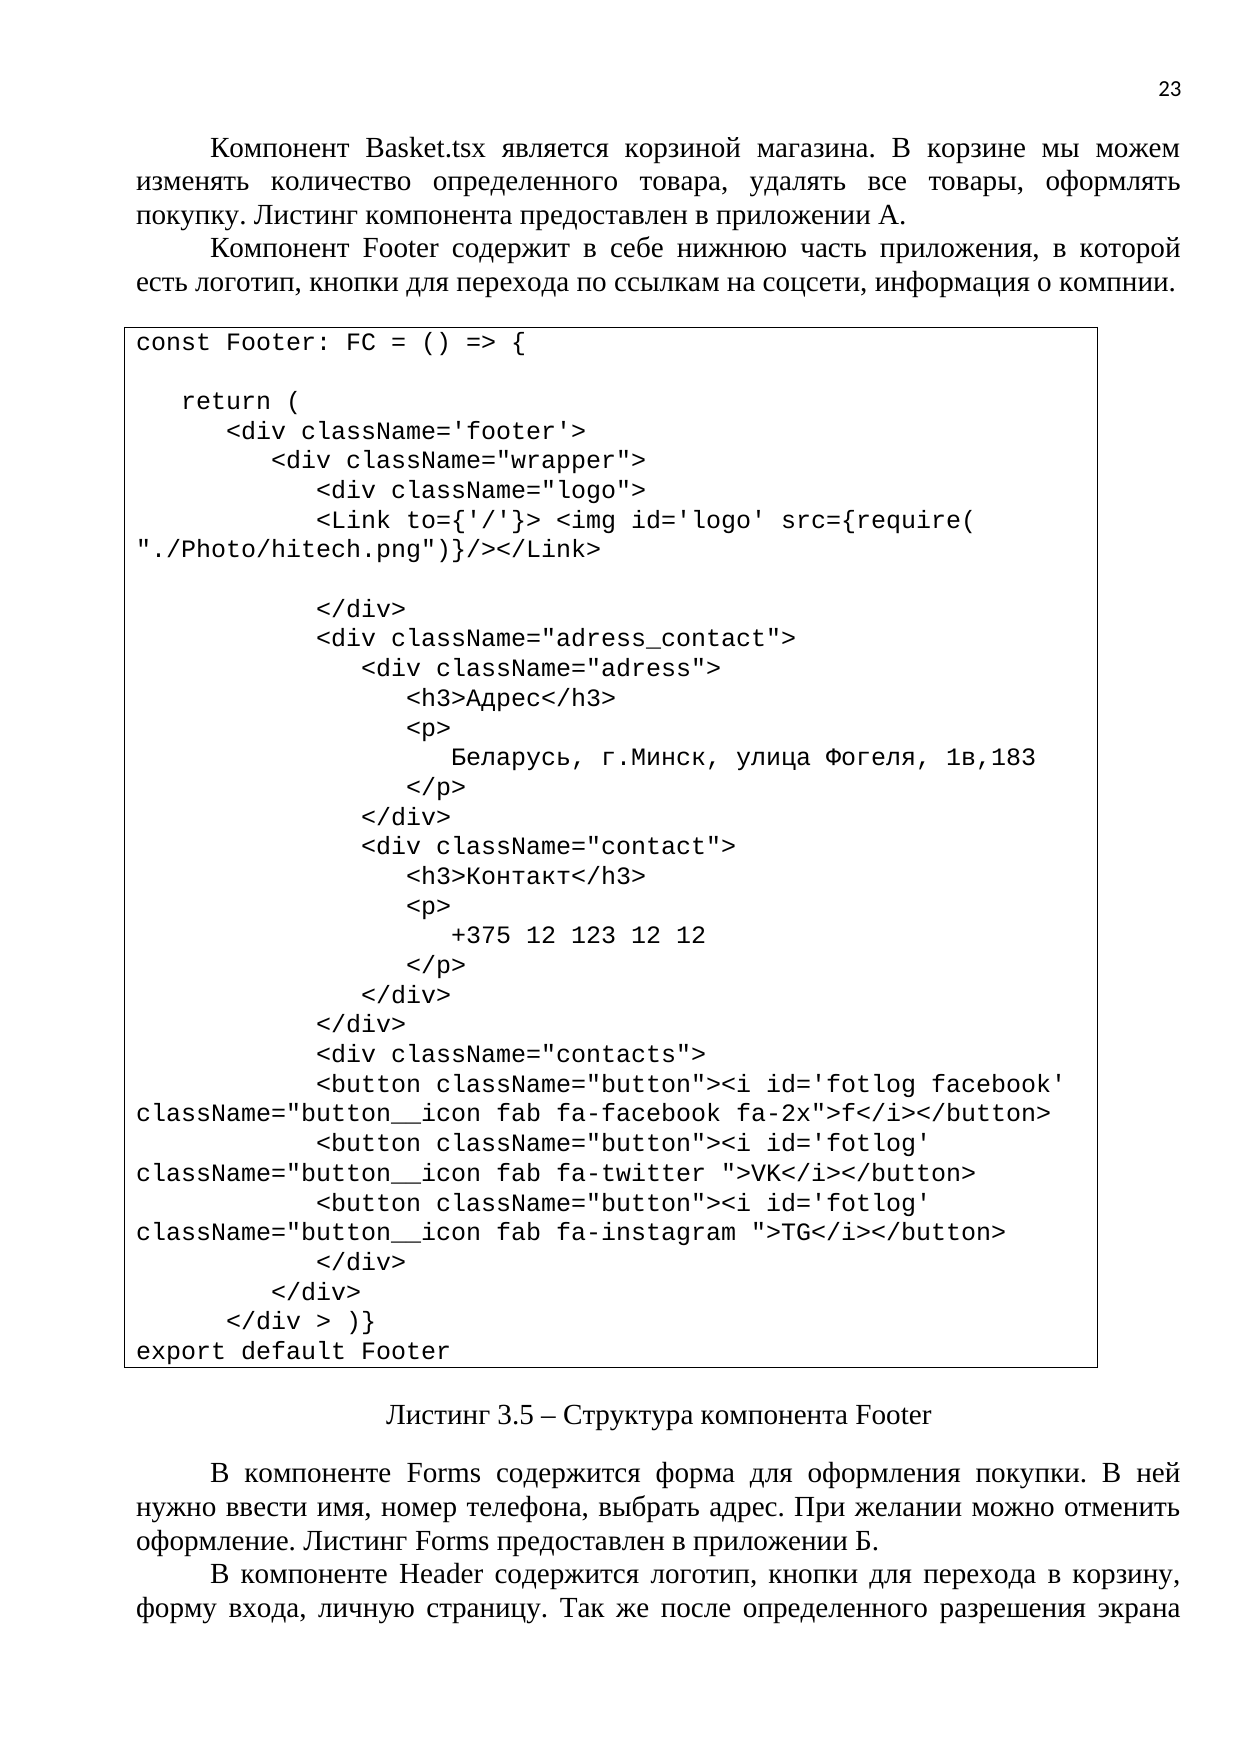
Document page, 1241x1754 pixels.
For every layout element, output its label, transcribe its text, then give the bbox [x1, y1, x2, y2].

text Листинг 3.5 – Структура компонента Footer [136, 1397, 1181, 1431]
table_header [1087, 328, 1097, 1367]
text Компонент Basket.tsx является корзиной магазина. В корзине мы можем изменять количество определенного товара, удалять все товары, оформлять покупку. Листинг компонента предоставлен в приложении А. [136, 130, 1181, 231]
text В компоненте Forms содержится форма для оформления покупки. В ней нужно ввести имя, номер телефона, выбрать адрес. При желании можно отменить оформление. Листинг Forms предоставлен в приложении Б. [136, 1456, 1181, 1556]
text Компонент Footer содержит в себе нижнюю часть приложения, в которой есть логотип, кнопки для перехода по ссылкам на соцсети, информация о компнии. [136, 231, 1181, 298]
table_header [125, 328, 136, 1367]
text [136, 1556, 1181, 1623]
